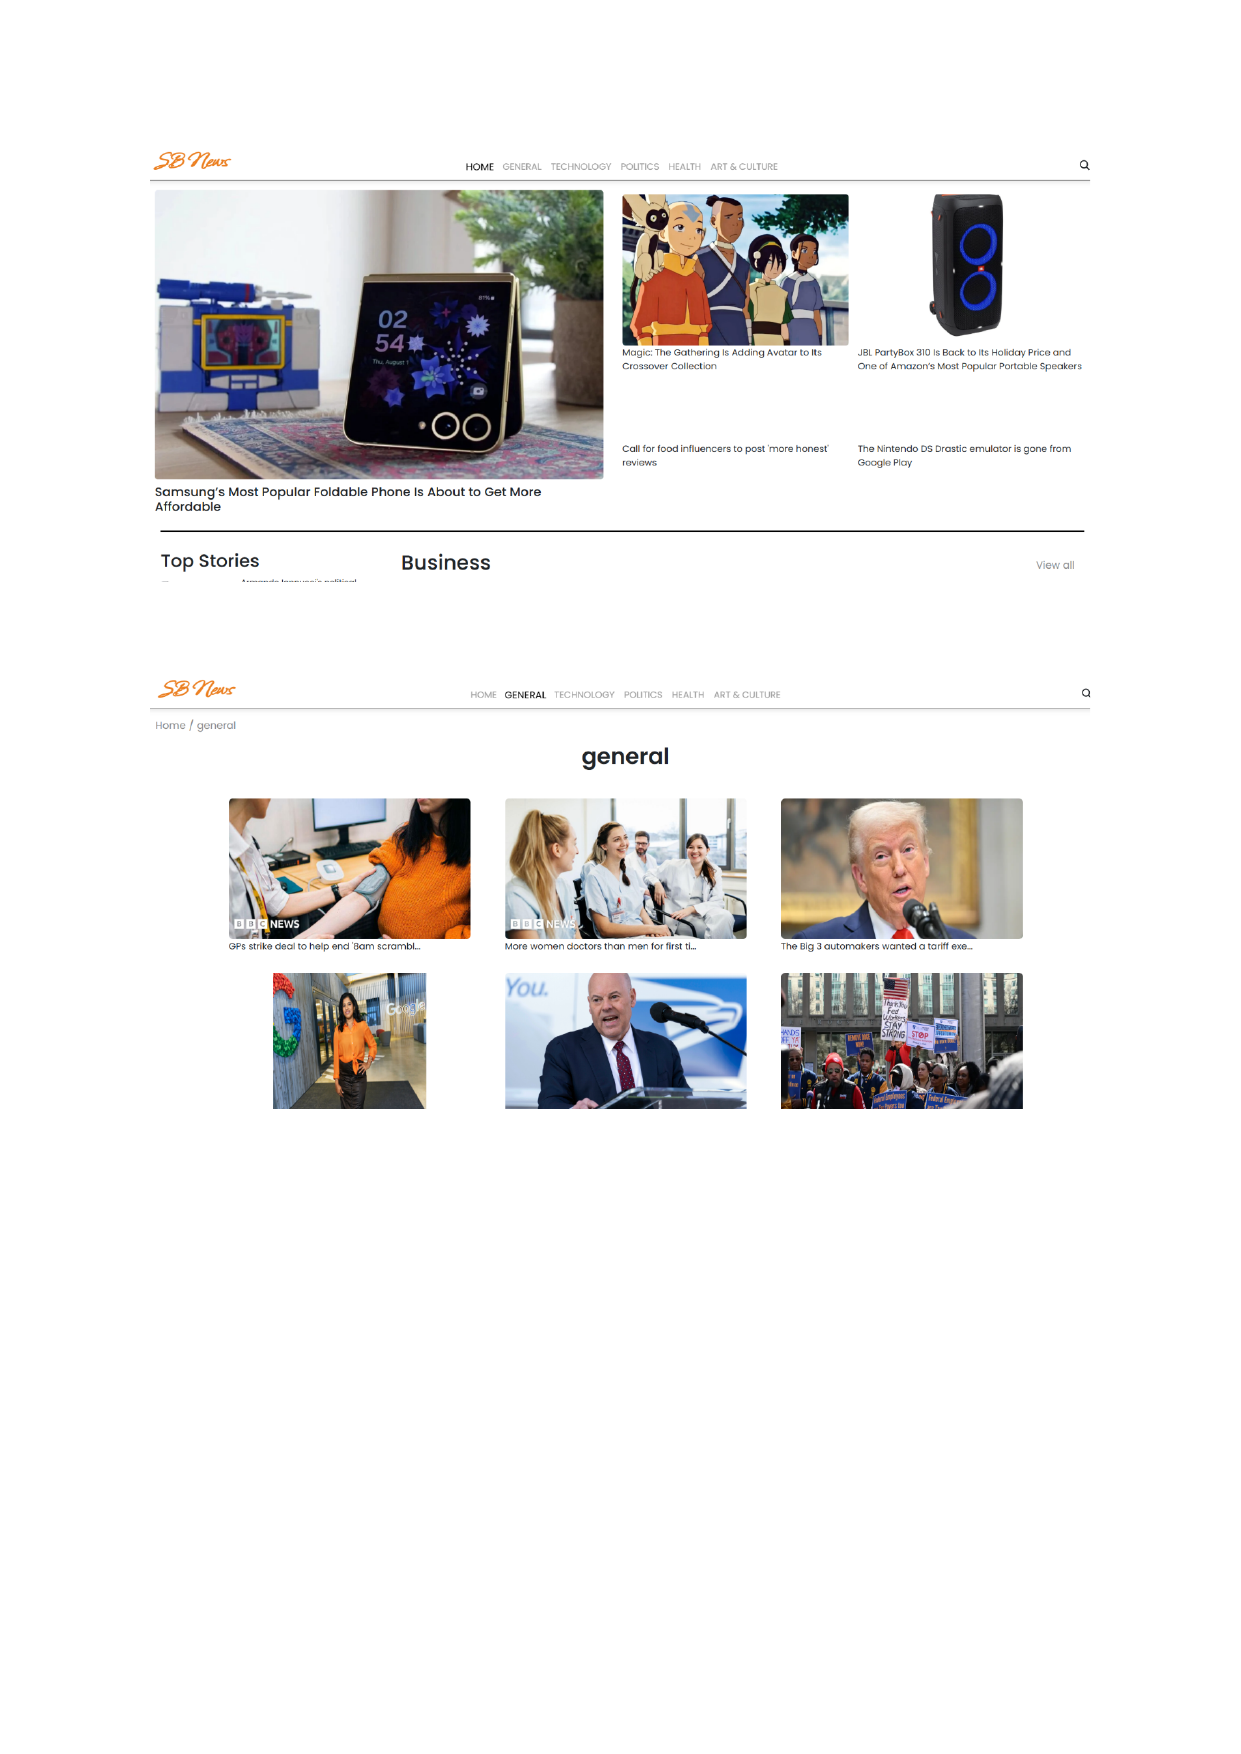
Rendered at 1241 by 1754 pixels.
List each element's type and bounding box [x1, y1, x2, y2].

picture [150, 659, 1091, 1109]
picture [150, 150, 1091, 582]
